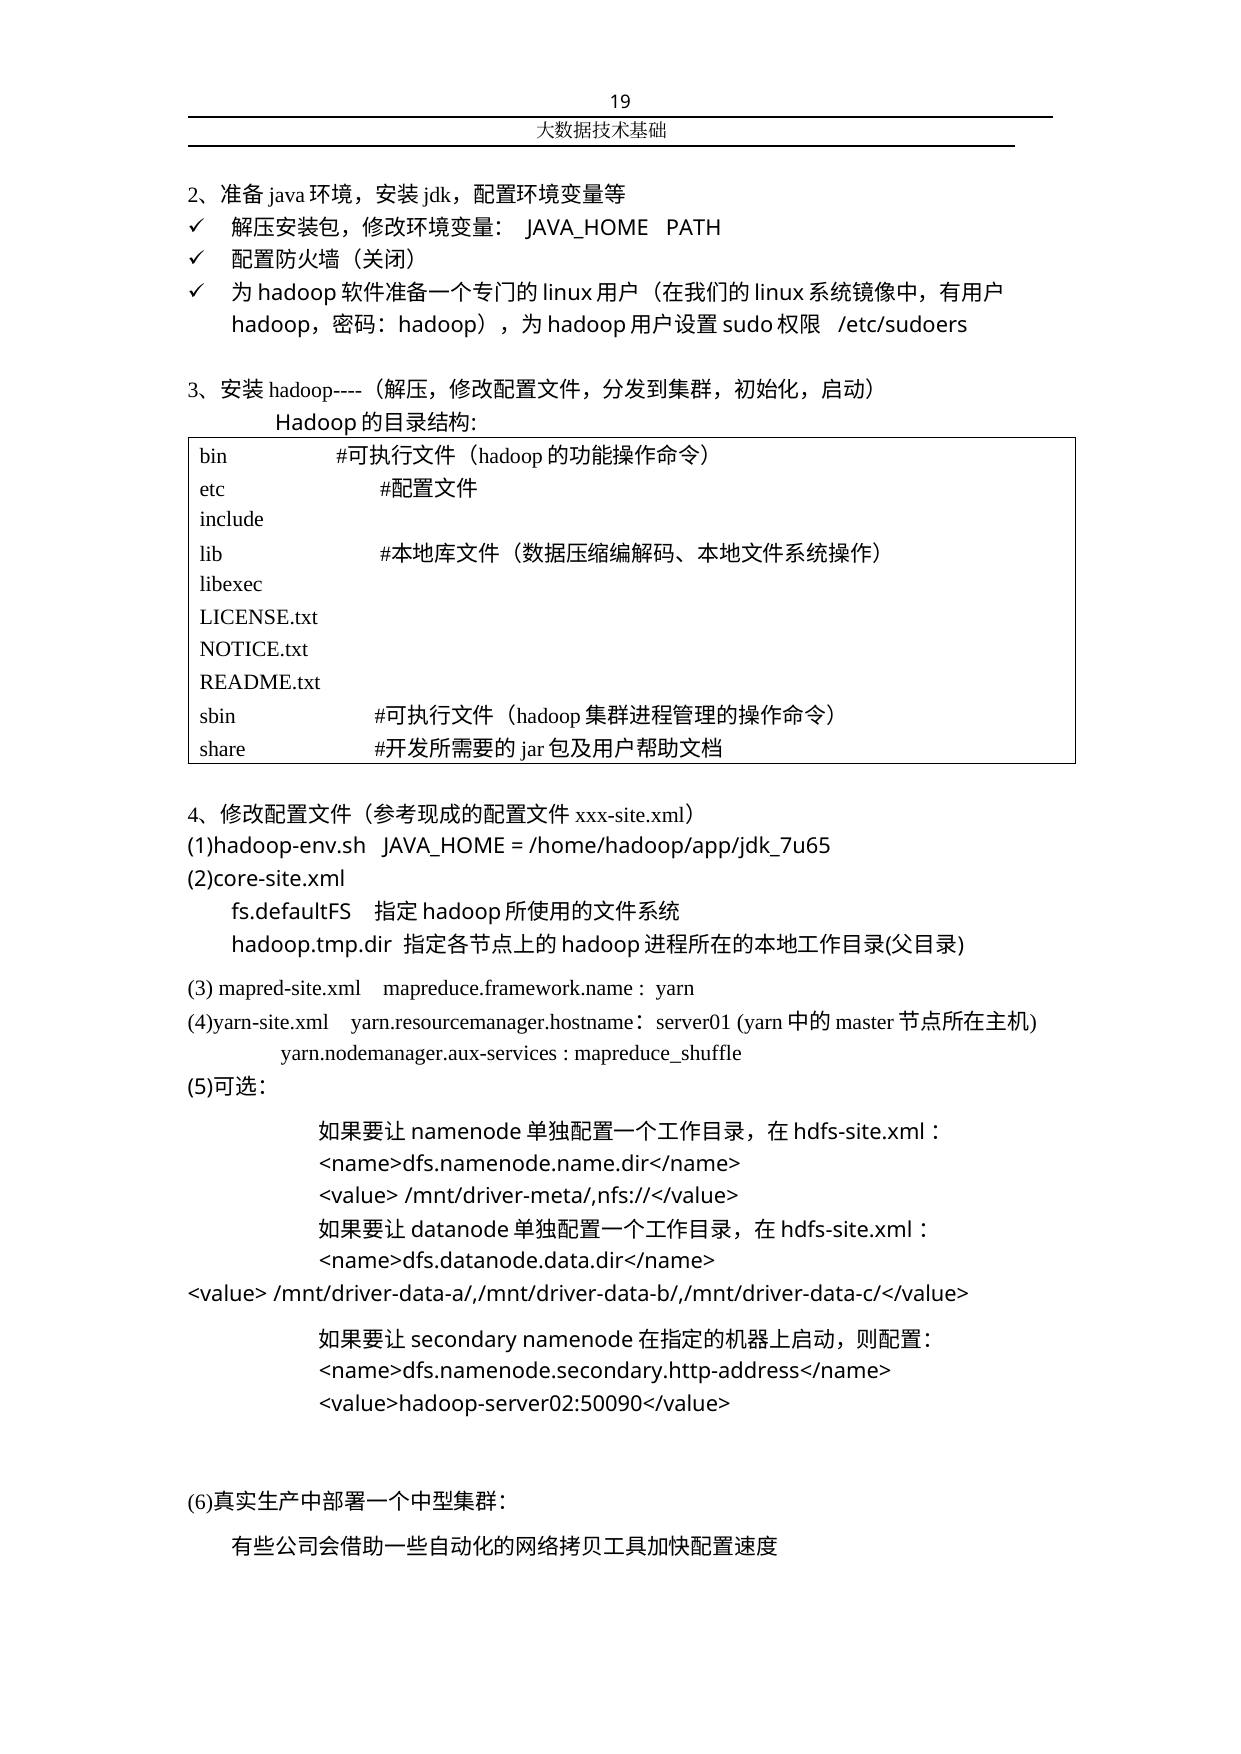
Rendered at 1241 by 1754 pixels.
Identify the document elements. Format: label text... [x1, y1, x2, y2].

list 如果要让datanode单独配置一个工作目录，在hdfs-site.xml ： [319, 1211, 1053, 1244]
text <value> /mnt/driver-data-a/,/mnt/driver-data-b/,/mnt/driver-data-c/</value> [187, 1276, 1053, 1309]
list 修改配置文件（参考现成的配置文件xxx-site.xml） [187, 796, 1053, 829]
list 为hadoop软件准备一个专门的linux用户（在我们的linux系统镜像中，有用户hadoop，密码：hadoop），为hadoop用户设置sudo权限 /etc/sudoers [187, 274, 1053, 339]
text (5)可选： [187, 1069, 1053, 1101]
list <name>dfs.namenode.secondary.http-address</name> [319, 1354, 1053, 1386]
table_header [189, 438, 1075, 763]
text (1)hadoop-env.sh JAVA_HOME = /home/hadoop/app/jdk_7u65 [187, 829, 1053, 861]
text (2)core-site.xml [187, 861, 1053, 894]
list <value> /mnt/driver-meta/,nfs://</value> [319, 1179, 1053, 1211]
text (3) mapred-site.xml mapreduce.framework.name : yarn [187, 971, 1053, 1004]
list 解压安装包，修改环境变量： JAVA_HOME PATH [187, 209, 1053, 242]
list <name>dfs.datanode.data.dir</name> [319, 1244, 1053, 1276]
list 如果要让secondary namenode在指定的机器上启动，则配置： [319, 1321, 1053, 1354]
text yarn.nodemanager.aux-services : mapreduce_shuffle [187, 1036, 1053, 1069]
list Hadoop的目录结构: [275, 404, 1053, 437]
text 有些公司会借助一些自动化的网络拷贝工具加快配置速度 [231, 1529, 1053, 1561]
list <value>hadoop-server02:50090</value> [319, 1386, 1053, 1419]
list 配置防火墙（关闭） [187, 242, 1053, 274]
text hadoop.tmp.dir 指定各节点上的hadoop进程所在的本地工作目录(父目录) [231, 926, 1053, 959]
list <name>dfs.namenode.name.dir</name> [319, 1146, 1053, 1179]
list 如果要让namenode单独配置一个工作目录，在hdfs-site.xml ： [319, 1114, 1053, 1146]
list 安装hadoop----（解压，修改配置文件，分发到集群，初始化，启动） [187, 372, 1053, 404]
text (6)真实生产中部署一个中型集群： [187, 1484, 1053, 1516]
text (4)yarn-site.xml yarn.resourcemanager.hostname：server01 (yarn中的master节点所在主机) [187, 1004, 1053, 1036]
text fs.defaultFS 指定hadoop所使用的文件系统 [187, 894, 1053, 926]
list 准备java环境，安装jdk，配置环境变量等 [187, 177, 1053, 209]
